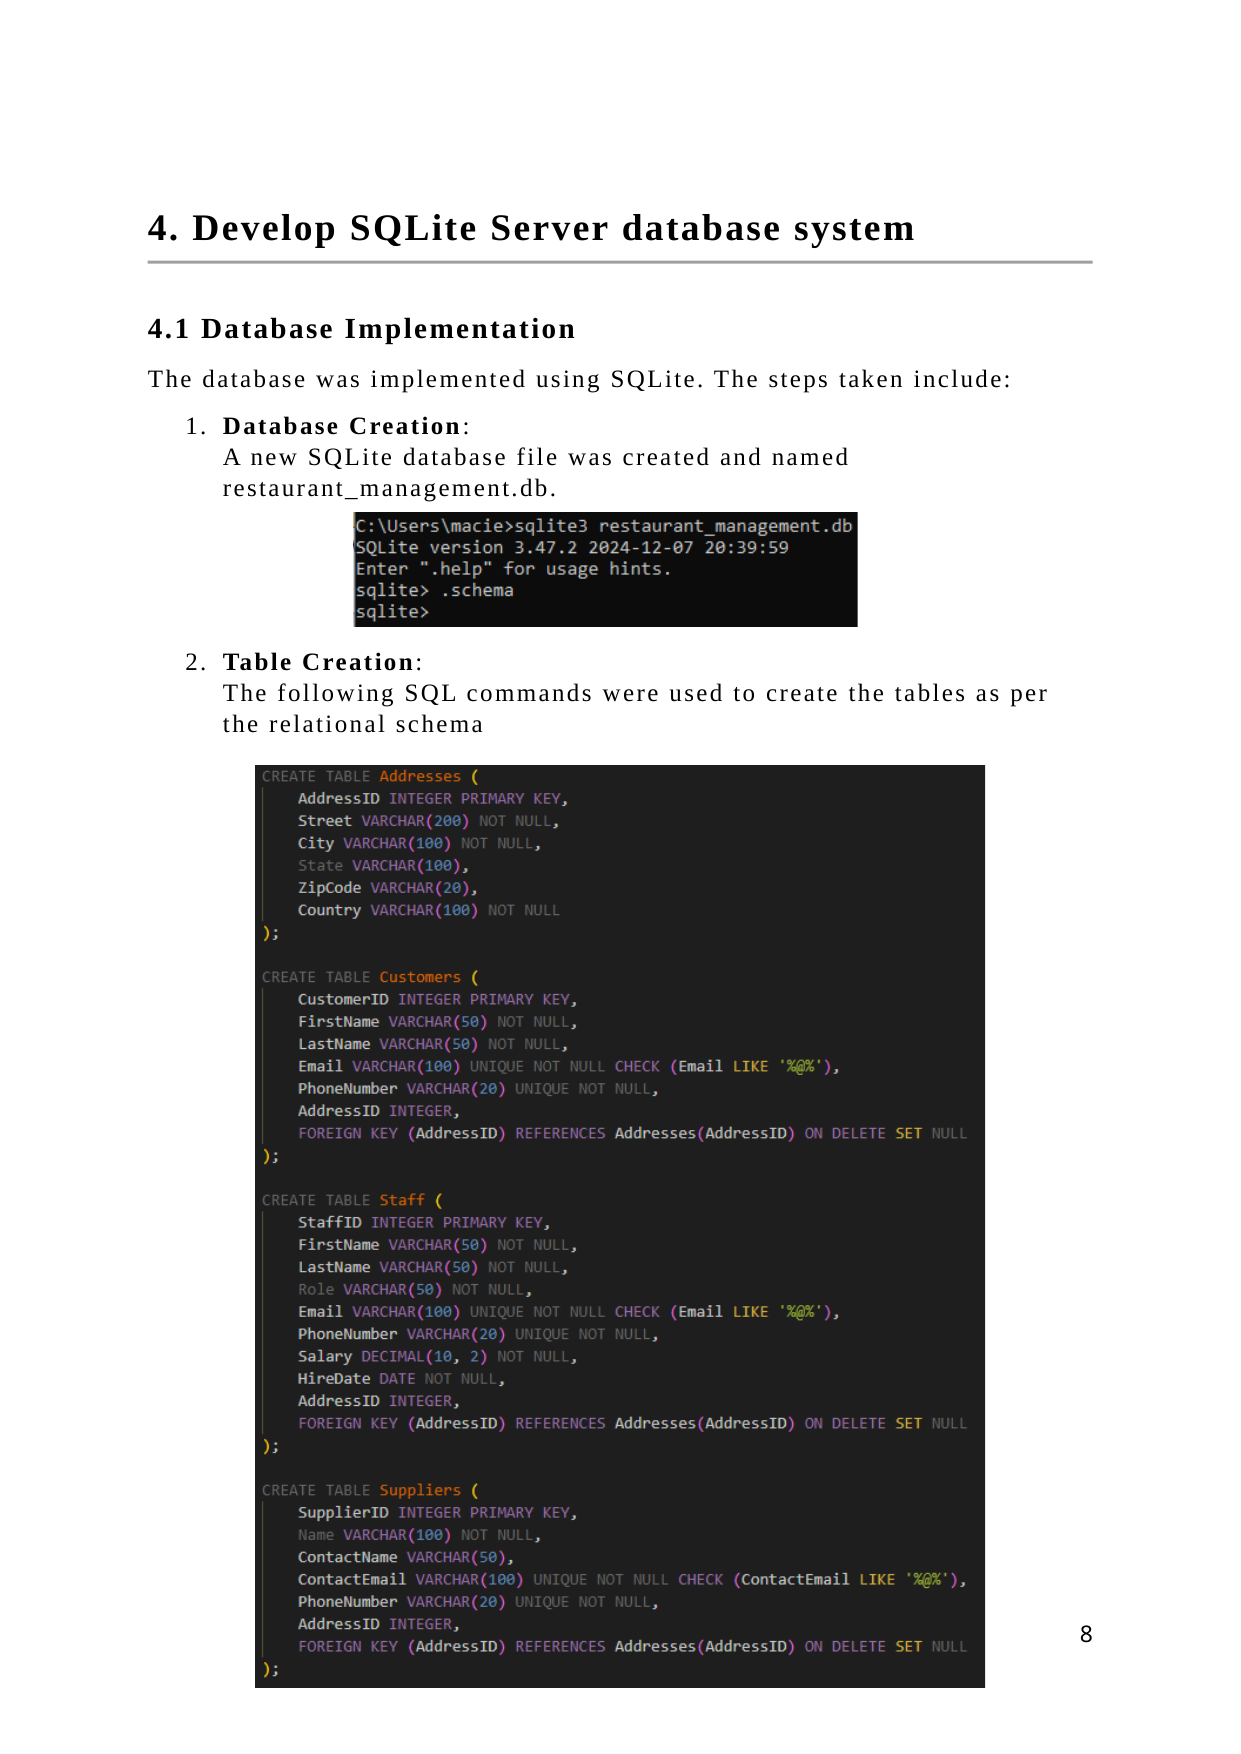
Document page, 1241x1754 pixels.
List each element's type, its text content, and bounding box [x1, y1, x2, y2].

text The database was implemented using SQLite. The steps taken include: [148, 364, 1093, 392]
text 4.1 Database Implementation [148, 311, 1093, 344]
picture [255, 765, 986, 1688]
picture [353, 512, 858, 627]
subtitle 4. Develop SQLite Server database system [148, 206, 1093, 249]
list Database Creation: A new SQLite database file was created and named restaurant_management.db. [185, 411, 1093, 502]
